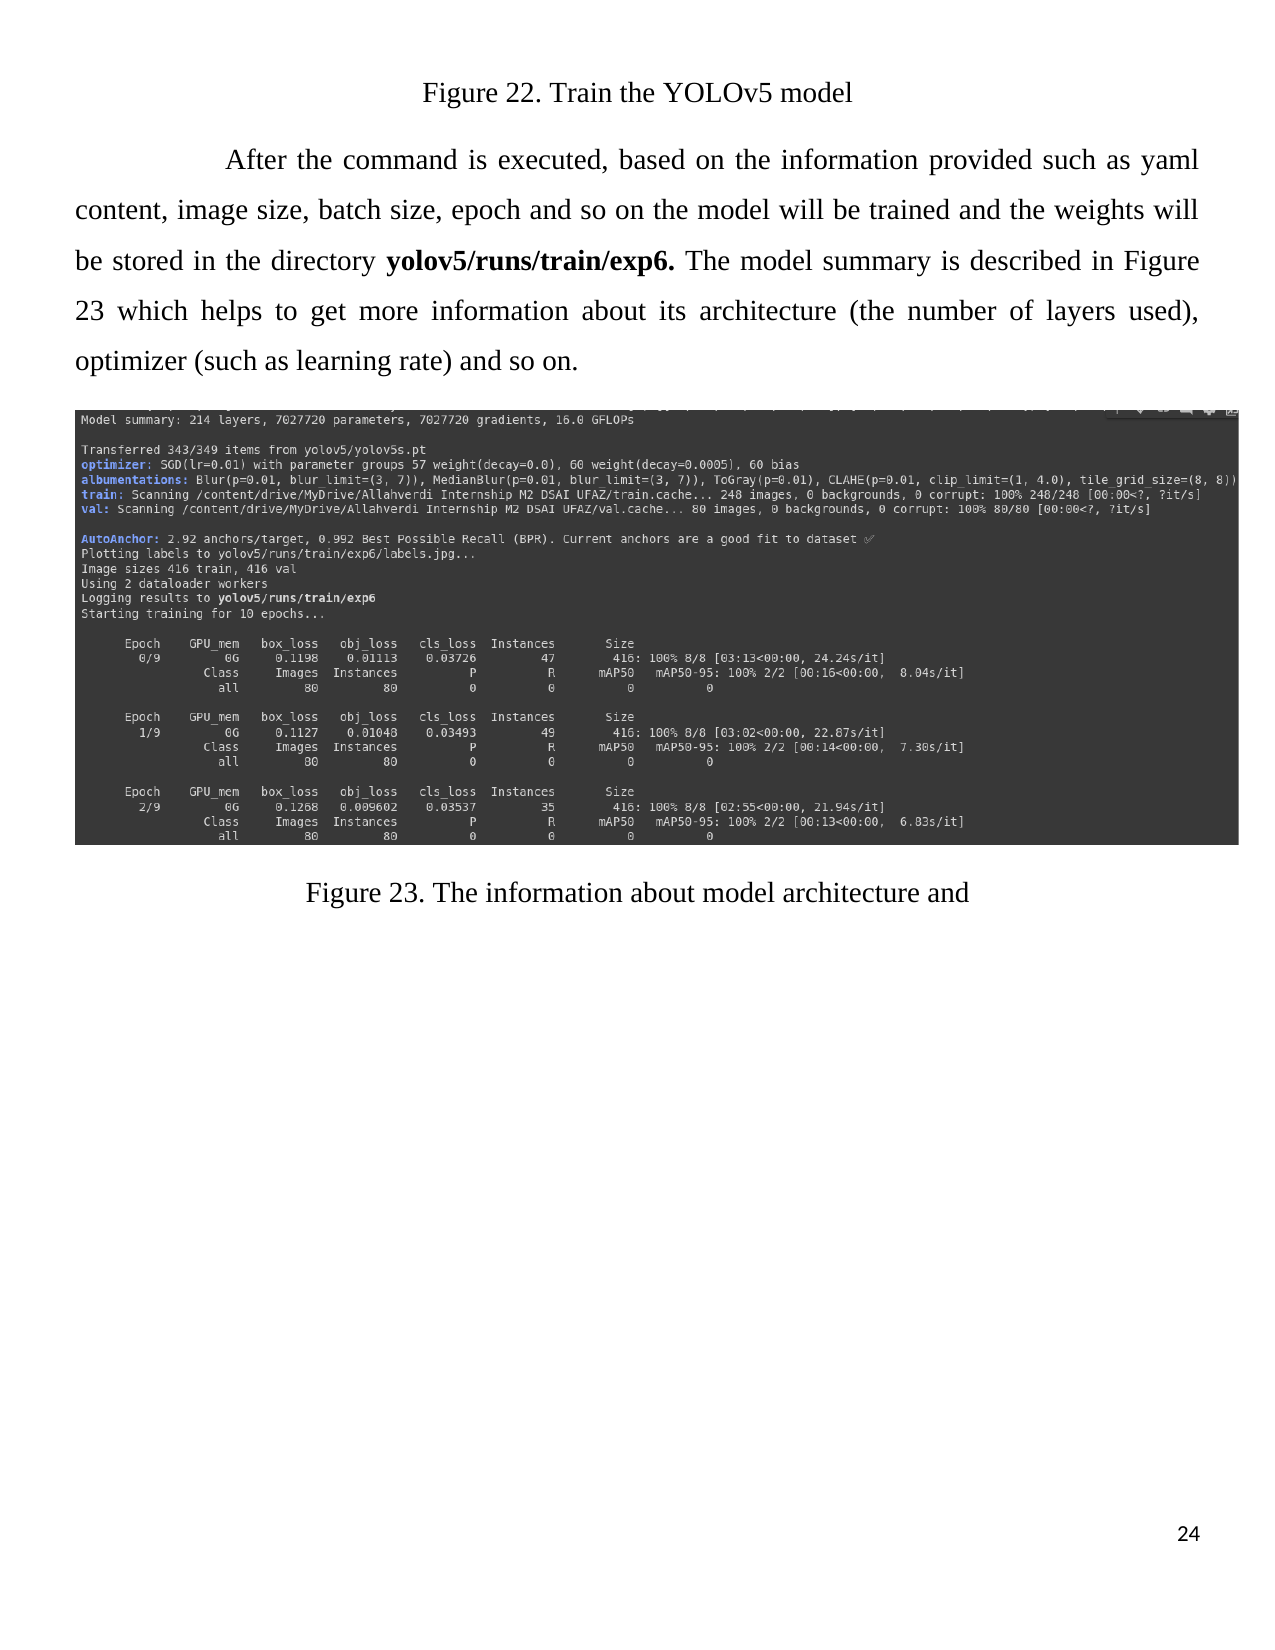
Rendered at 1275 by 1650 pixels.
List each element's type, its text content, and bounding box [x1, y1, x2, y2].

picture [75, 410, 1239, 845]
text Figure 22. Train the YOLOv5 model [75, 75, 1200, 108]
text Figure 23. The information about model architecture and [75, 875, 1200, 908]
text After the command is executed, based on the information provided such as yaml content, image size, batch size, epoch and so on the model will be trained and the weights will be stored in the directory yolov5/runs/train/exp6. The model summary is described in Figure 23 which helps to get more information about its architecture (the number of layers used), optimizer (such as learning rate) and so on. [75, 142, 1200, 377]
